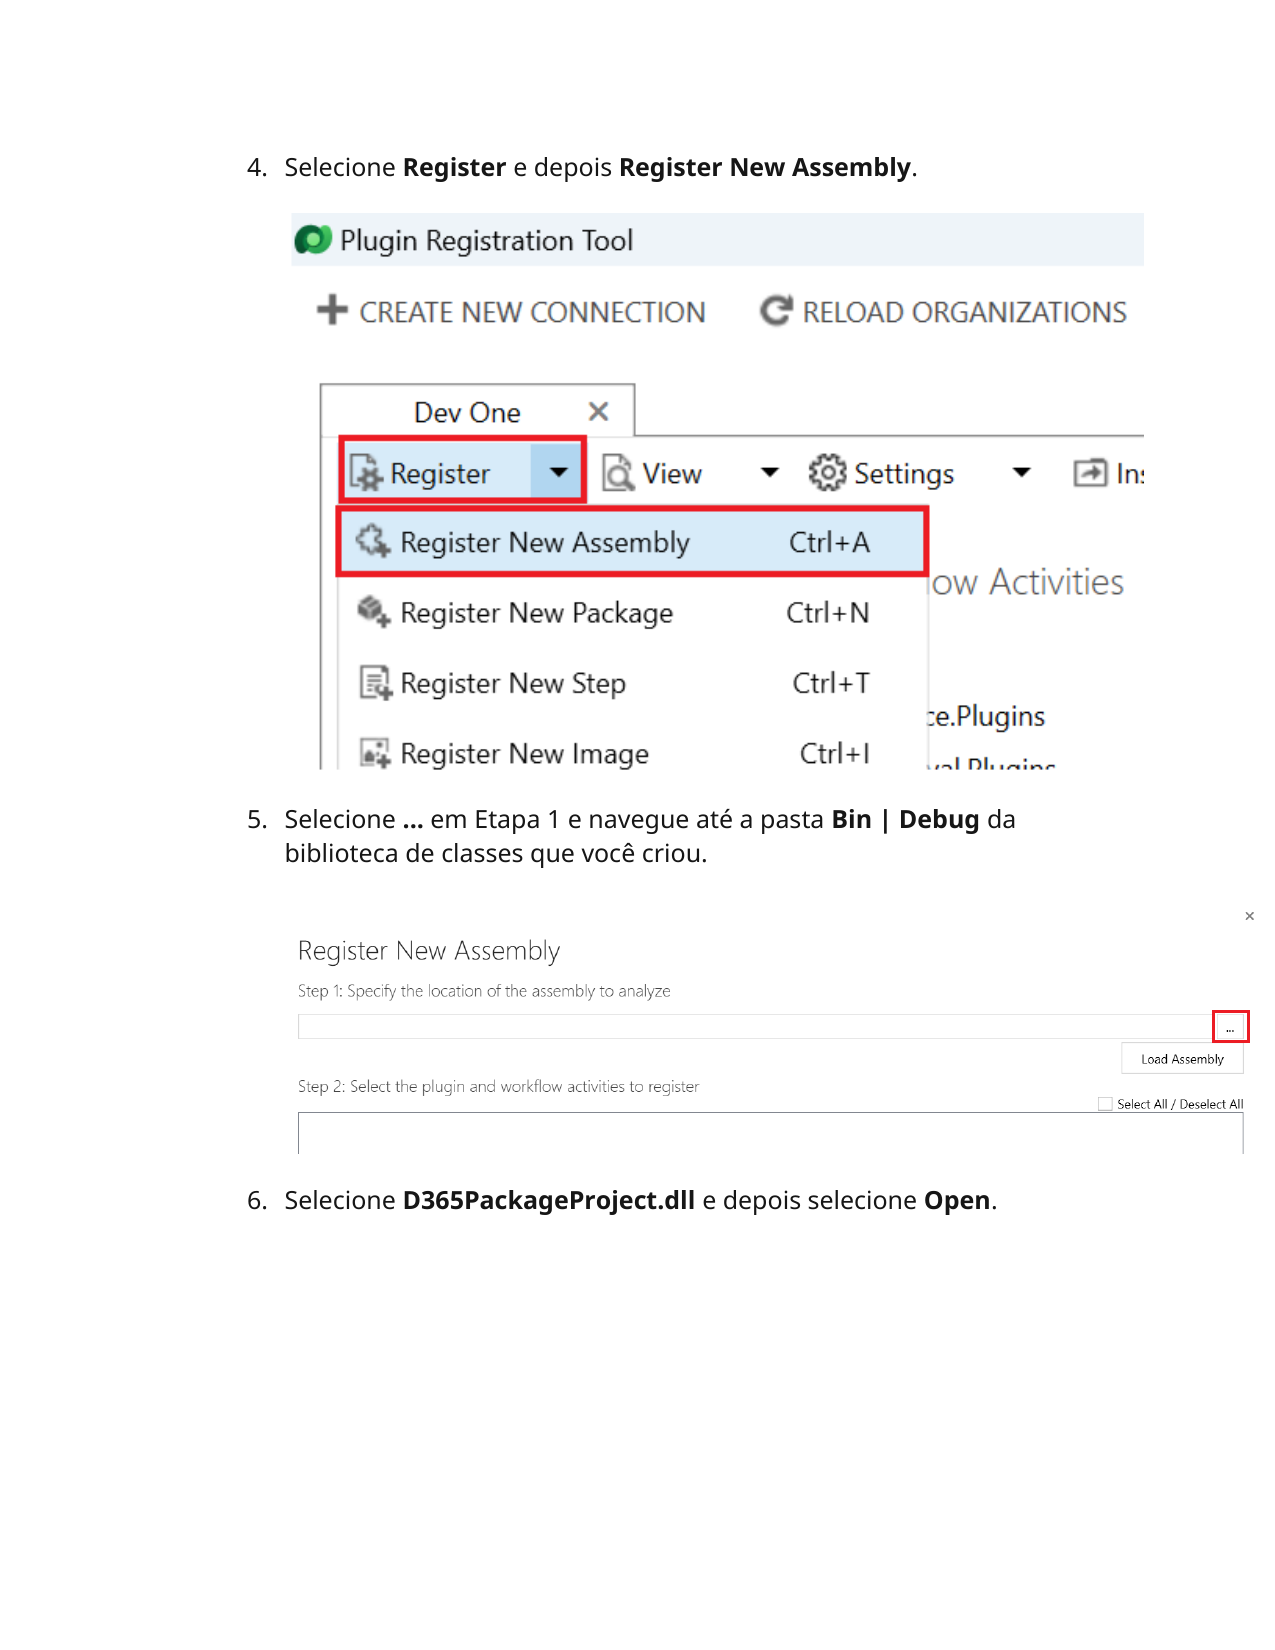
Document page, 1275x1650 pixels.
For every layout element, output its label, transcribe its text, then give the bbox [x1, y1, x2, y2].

picture [284, 213, 1144, 773]
list Selecione D365PackageProject.dll e depois selecione Open. [247, 1182, 1125, 1216]
list Selecione Register e depois Register New Assembly. [247, 150, 1125, 184]
list Selecione ... em Etapa 1 e navegue até a pasta Bin | Debug da biblioteca de classes que você criou. [247, 802, 1125, 870]
picture [284, 899, 1260, 1154]
